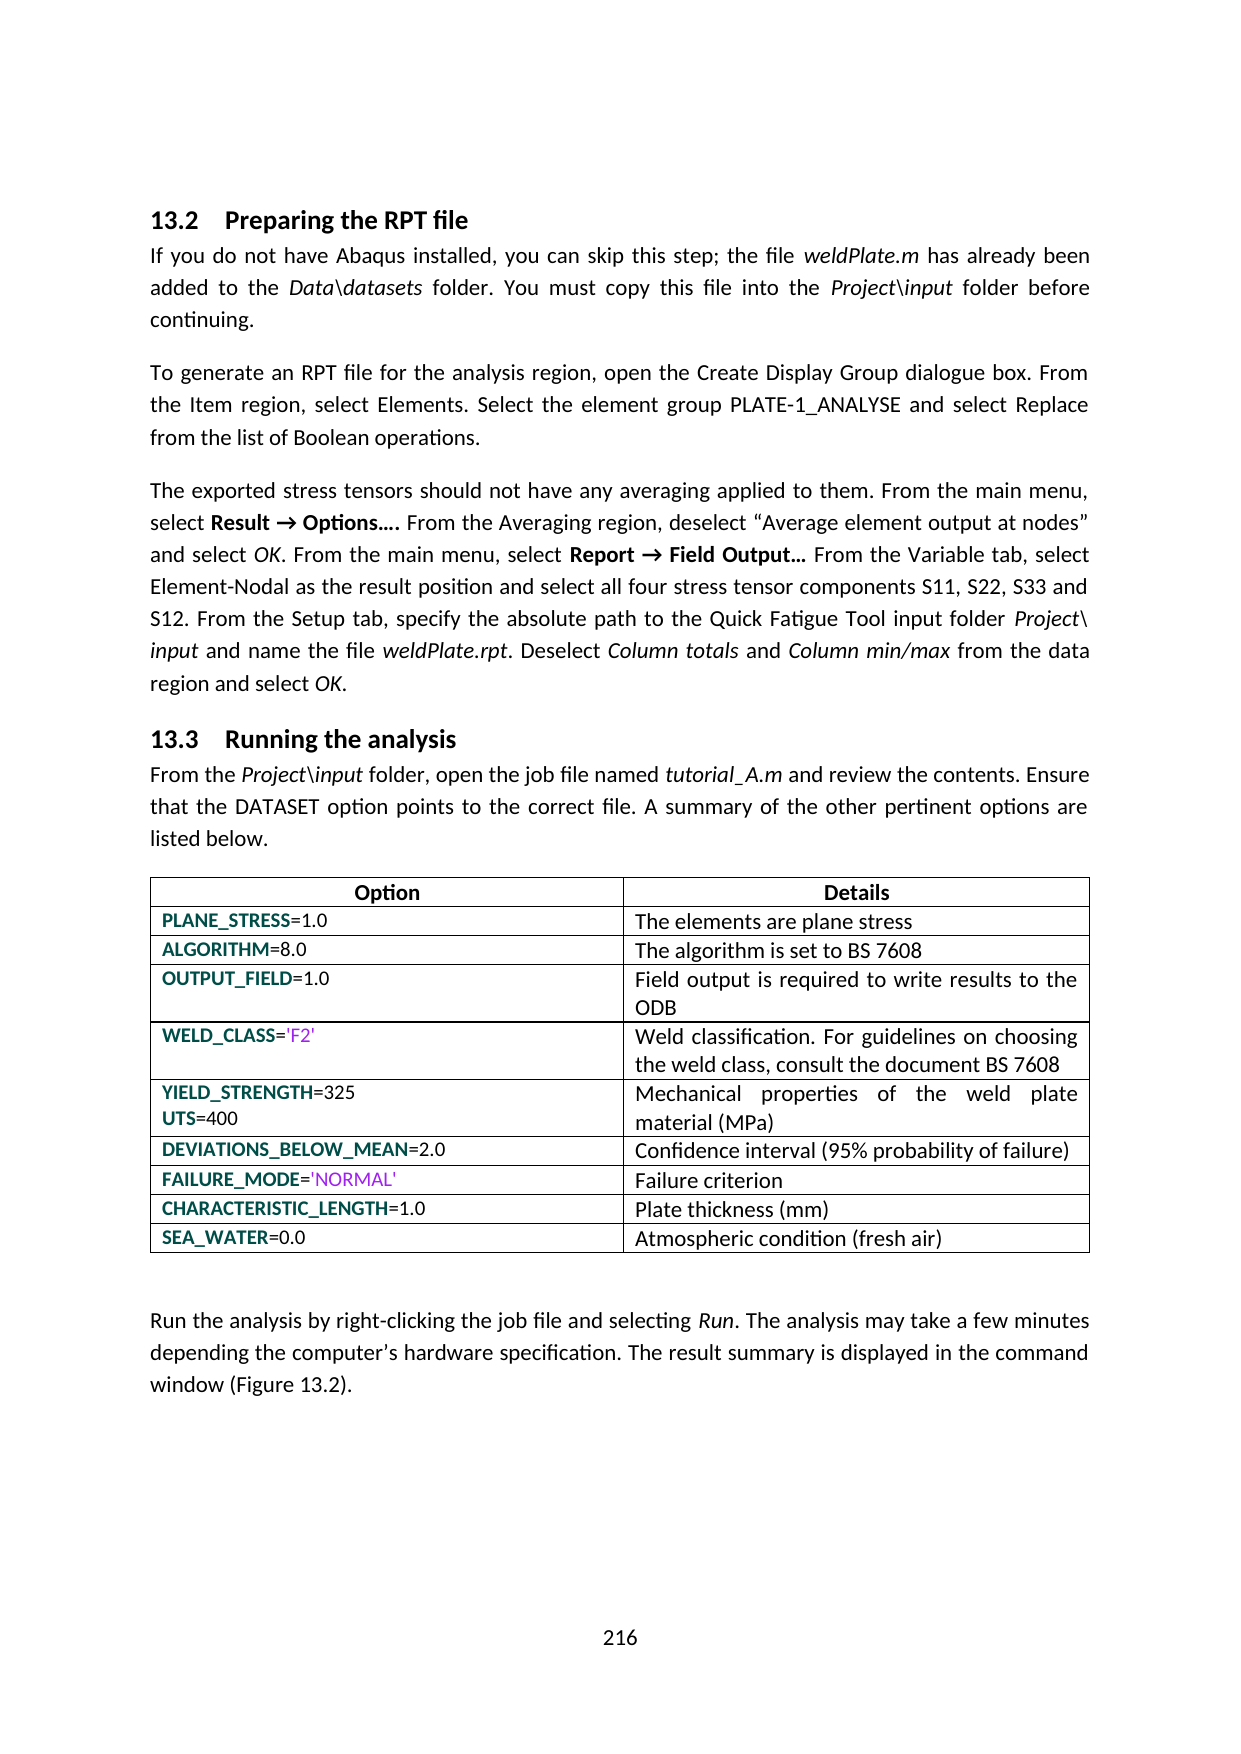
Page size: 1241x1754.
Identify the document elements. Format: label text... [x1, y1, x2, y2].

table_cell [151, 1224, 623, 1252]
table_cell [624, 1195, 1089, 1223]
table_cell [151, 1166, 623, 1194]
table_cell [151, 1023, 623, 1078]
subtitle 13.2 Preparing the RPT file [150, 203, 1090, 236]
text To generate an RPT file for the analysis region, open the Create Display Group dialogue box. From the Item region, select Elements. Select the element group PLATE-1_ANALYSE and select Replace from the list of Boolean operations. [150, 358, 1090, 451]
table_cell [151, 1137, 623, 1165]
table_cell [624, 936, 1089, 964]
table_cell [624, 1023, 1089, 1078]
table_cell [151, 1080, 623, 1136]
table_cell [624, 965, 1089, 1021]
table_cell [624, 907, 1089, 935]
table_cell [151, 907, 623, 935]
text From the Project\input folder, open the job file named tutorial_A.m and review the contents. Ensure that the DATASET option points to the correct file. A summary of the other pertinent options are listed below. [150, 760, 1090, 852]
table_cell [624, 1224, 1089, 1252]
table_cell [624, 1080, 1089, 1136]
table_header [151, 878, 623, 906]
text If you do not have Abaqus installed, you can skip this step; the file weldPlate.m has already been added to the Data\datasets folder. You must copy this file into the Project\input folder before continuing. [150, 241, 1090, 333]
text Run the analysis by right-clicking the job file and selecting Run. The analysis may take a few minutes depending the computer’s hardware specification. The result summary is displayed in the command window (Figure 13.2). [150, 1306, 1090, 1398]
subtitle 13.3 Running the analysis [150, 722, 1090, 755]
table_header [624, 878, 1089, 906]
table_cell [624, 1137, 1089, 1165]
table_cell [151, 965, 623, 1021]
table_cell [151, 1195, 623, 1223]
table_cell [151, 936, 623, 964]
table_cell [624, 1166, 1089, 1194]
text The exported stress tensors should not have any averaging applied to them. From the main menu, select Result → Options…. From the Averaging region, deselect “Average element output at nodes” and select OK. From the main menu, select Report → Field Output… From the Variable tab, select Element-Nodal as the result position and select all four stress tensor components S11, S22, S33 and S12. From the Setup tab, specify the absolute path to the Quick Fatigue Tool input folder Project\input and name the file weldPlate.rpt. Deselect Column totals and Column min/max from the data region and select OK. [150, 476, 1090, 697]
